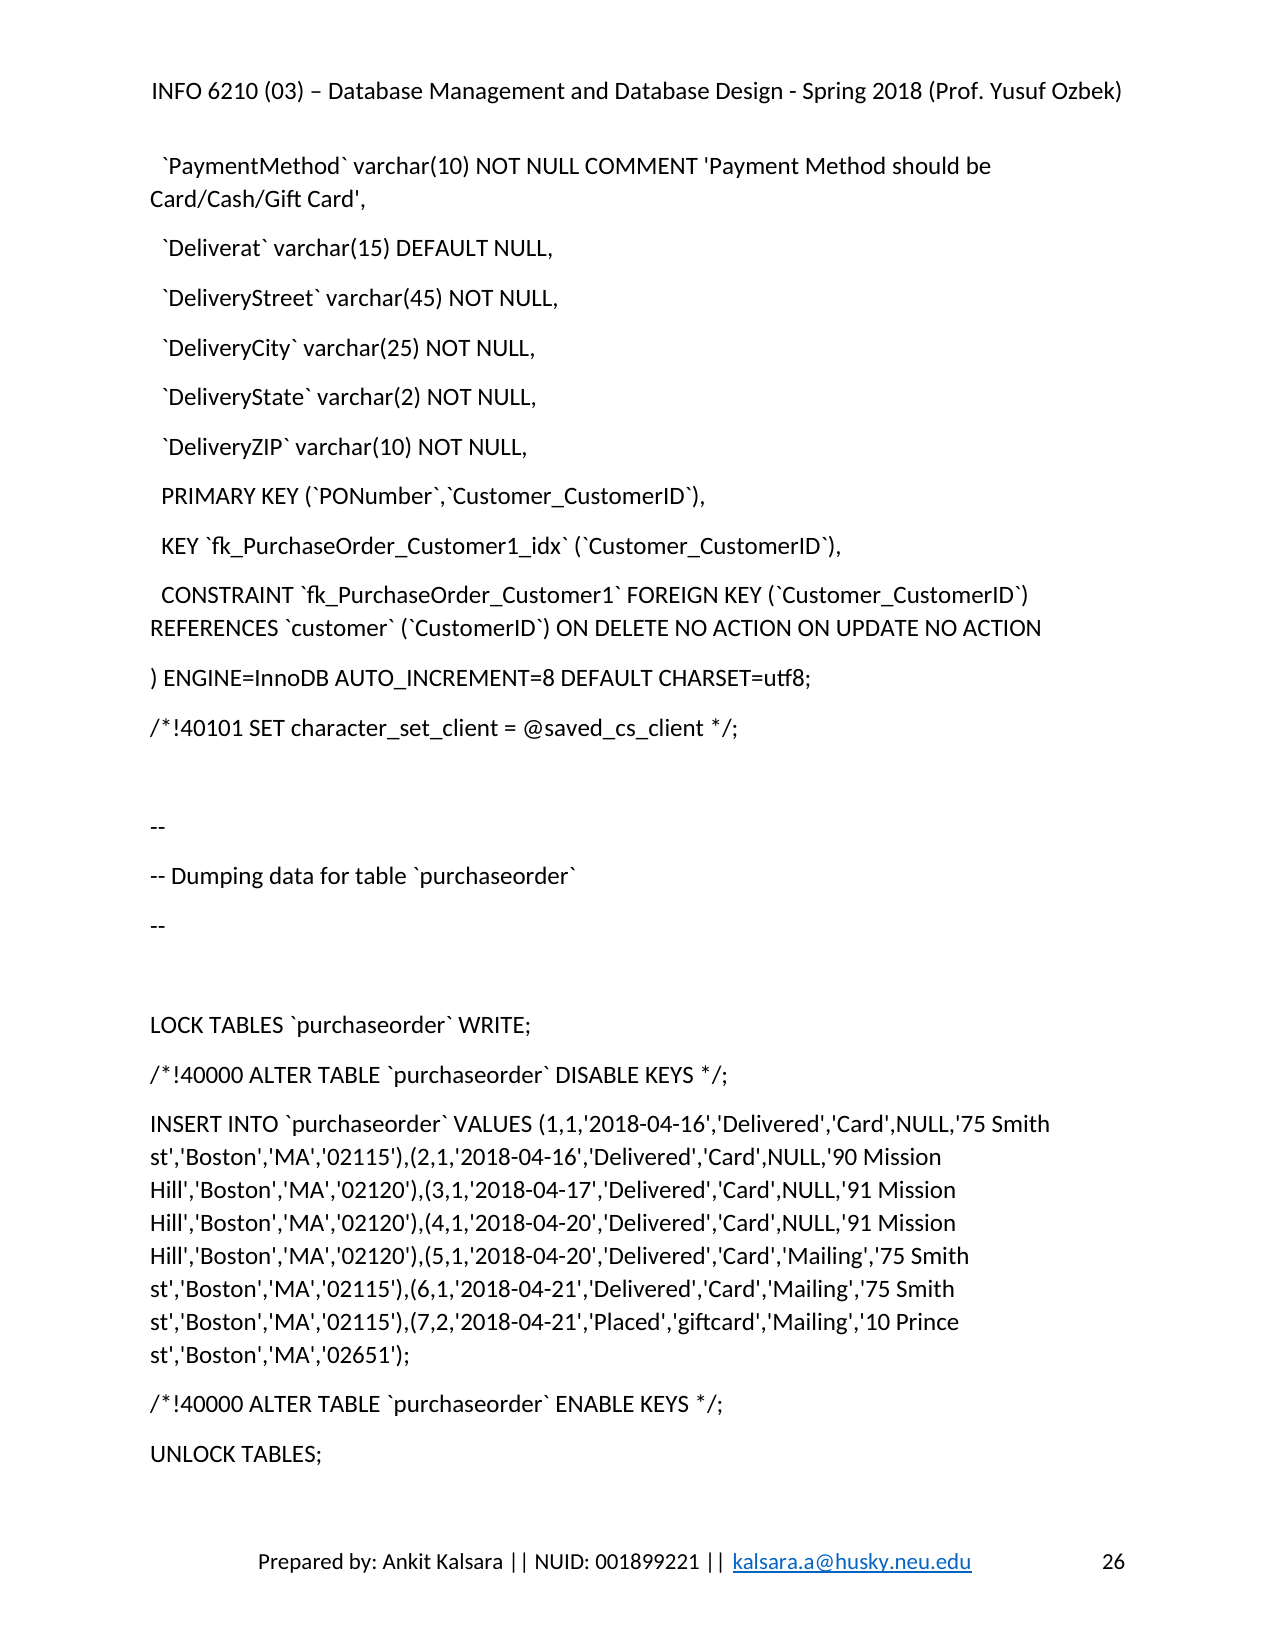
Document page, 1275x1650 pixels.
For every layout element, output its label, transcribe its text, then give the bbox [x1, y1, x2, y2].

text -- [150, 811, 1125, 841]
text KEY `fk_PurchaseOrder_Customer1_idx` (`Customer_CustomerID`), [150, 530, 1125, 561]
text `PaymentMethod` varchar(10) NOT NULL COMMENT 'Payment Method should be Card/Cash/Gift Card', [150, 150, 1125, 213]
text /*!40000 ALTER TABLE `purchaseorder` DISABLE KEYS */; [150, 1059, 1125, 1089]
text INSERT INTO `purchaseorder` VALUES (1,1,'2018-04-16','Delivered','Card',NULL,'75 Smith st','Boston','MA','02115'),(2,1,'2018-04-16','Delivered','Card',NULL,'90 Mission Hill','Boston','MA','02120'),(3,1,'2018-04-17','Delivered','Card',NULL,'91 Mission Hill','Boston','MA','02120'),(4,1,'2018-04-20','Delivered','Card',NULL,'91 Mission Hill','Boston','MA','02120'),(5,1,'2018-04-20','Delivered','Card','Mailing','75 Smith st','Boston','MA','02115'),(6,1,'2018-04-21','Delivered','Card','Mailing','75 Smith st','Boston','MA','02115'),(7,2,'2018-04-21','Placed','giftcard','Mailing','10 Prince st','Boston','MA','02651'); [150, 1108, 1125, 1369]
text UNLOCK TABLES; [150, 1438, 1125, 1468]
text /*!40101 SET character_set_client = @saved_cs_client */; [150, 712, 1125, 742]
text `Deliverat` varchar(15) DEFAULT NULL, [150, 232, 1125, 263]
text -- Dumping data for table `purchaseorder` [150, 860, 1125, 891]
text -- [150, 910, 1125, 941]
text CONSTRAINT `fk_PurchaseOrder_Customer1` FOREIGN KEY (`Customer_CustomerID`) REFERENCES `customer` (`CustomerID`) ON DELETE NO ACTION ON UPDATE NO ACTION [150, 579, 1125, 643]
text PRIMARY KEY (`PONumber`,`Customer_CustomerID`), [150, 480, 1125, 511]
text ) ENGINE=InnoDB AUTO_INCREMENT=8 DEFAULT CHARSET=utf8; [150, 662, 1125, 693]
text `DeliveryZIP` varchar(10) NOT NULL, [150, 431, 1125, 461]
text LOCK TABLES `purchaseorder` WRITE; [150, 1009, 1125, 1040]
text `DeliveryState` varchar(2) NOT NULL, [150, 381, 1125, 412]
text `DeliveryCity` varchar(25) NOT NULL, [150, 332, 1125, 362]
text `DeliveryStreet` varchar(45) NOT NULL, [150, 282, 1125, 313]
text /*!40000 ALTER TABLE `purchaseorder` ENABLE KEYS */; [150, 1388, 1125, 1419]
